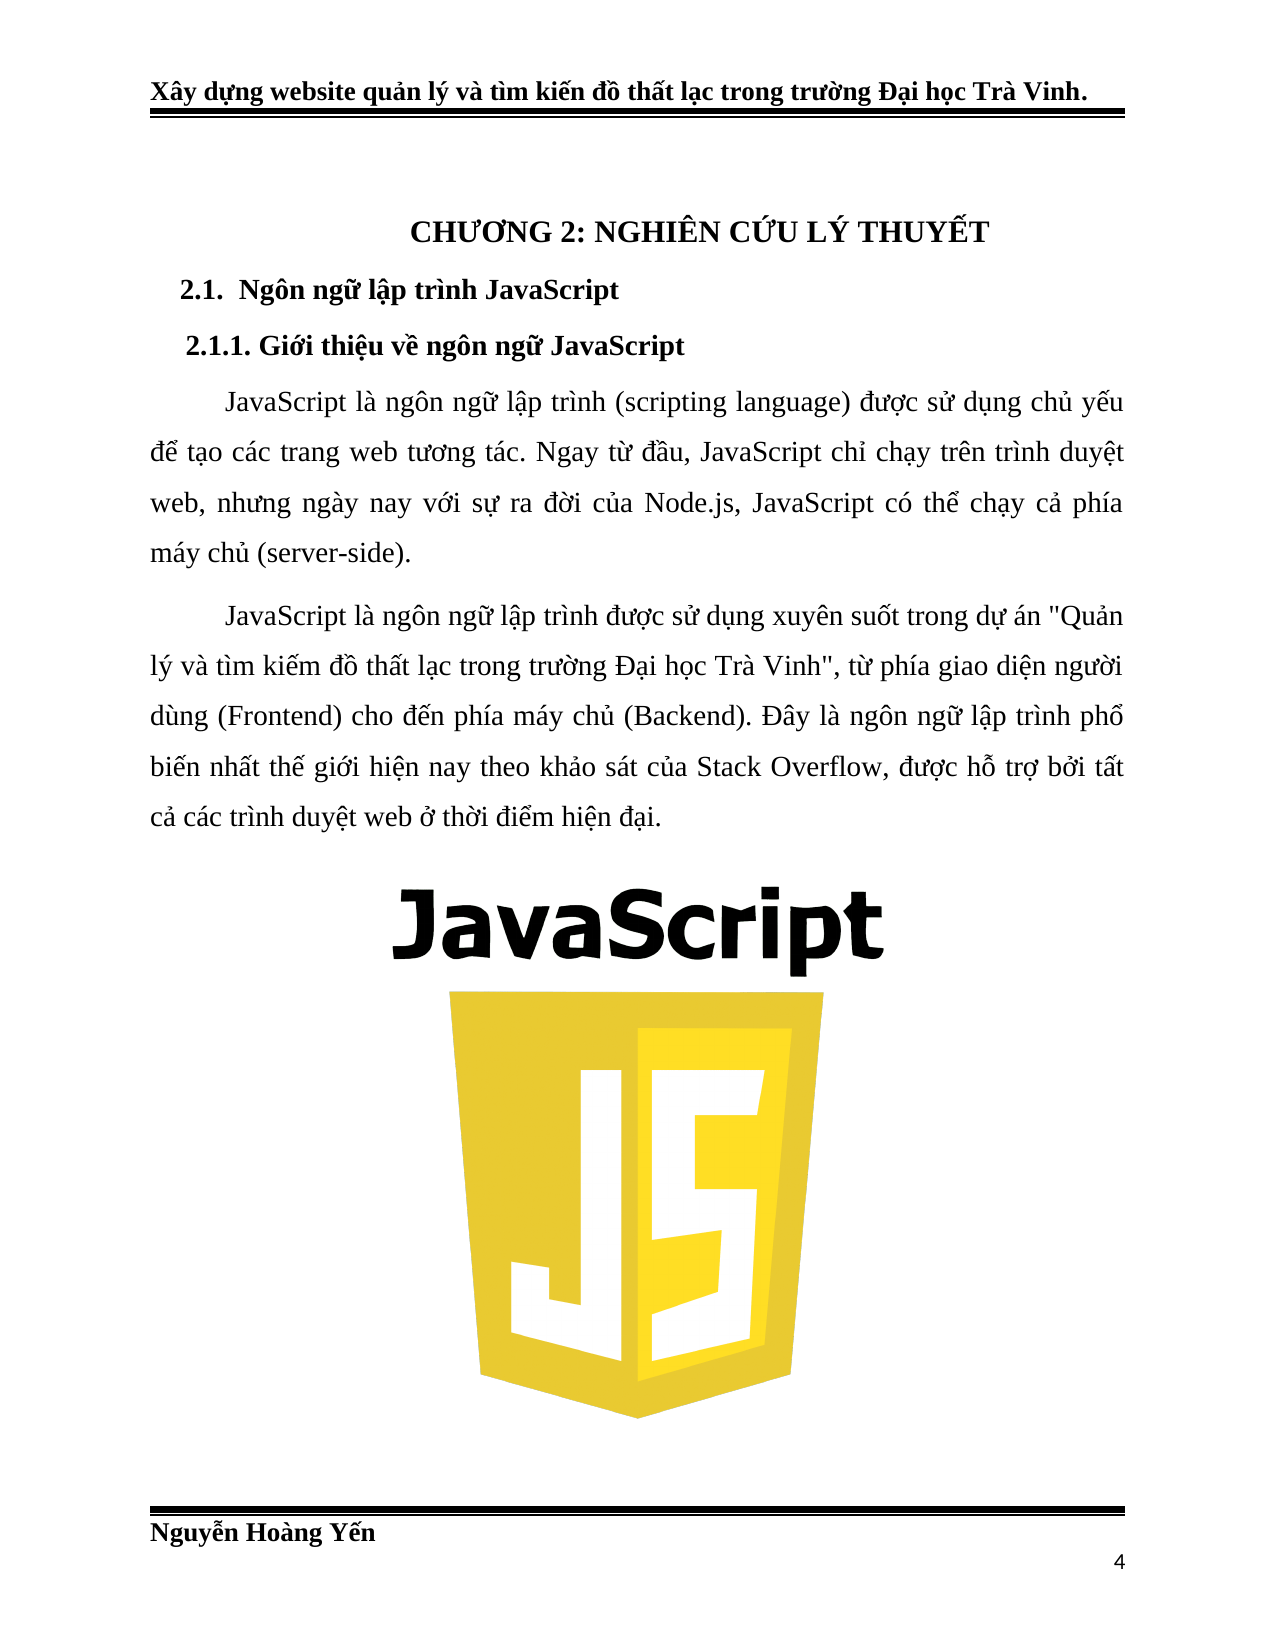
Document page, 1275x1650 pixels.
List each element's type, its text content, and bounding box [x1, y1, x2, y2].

text Giới thiệu về ngôn ngữ JavaScript [185, 328, 1125, 362]
text Ngôn ngữ lập trình JavaScript [179, 272, 1125, 306]
text JavaScript là ngôn ngữ lập trình (scripting language) được sử dụng chủ yếu để tạo các trang web tương tác. Ngay từ đầu, JavaScript chỉ chạy trên trình duyệt web, nhưng ngày nay với sự ra đời của Node.js, JavaScript có thể chạy cả phía máy chủ (server-side). [150, 384, 1125, 568]
text NGHIÊN CỨU LÝ THUYẾT [274, 213, 1125, 249]
text JavaScript là ngôn ngữ lập trình được sử dụng xuyên suốt trong dự án "Quản lý và tìm kiếm đồ thất lạc trong trường Đại học Trà Vinh", từ phía giao diện người dùng (Frontend) cho đến phía máy chủ (Backend). Đây là ngôn ngữ lập trình phổ biến nhất thế giới hiện nay theo khảo sát của Stack Overflow, được hỗ trợ bởi tất cả các trình duyệt web ở thời điểm hiện đại. [150, 598, 1125, 833]
picture [150, 878, 1125, 1427]
